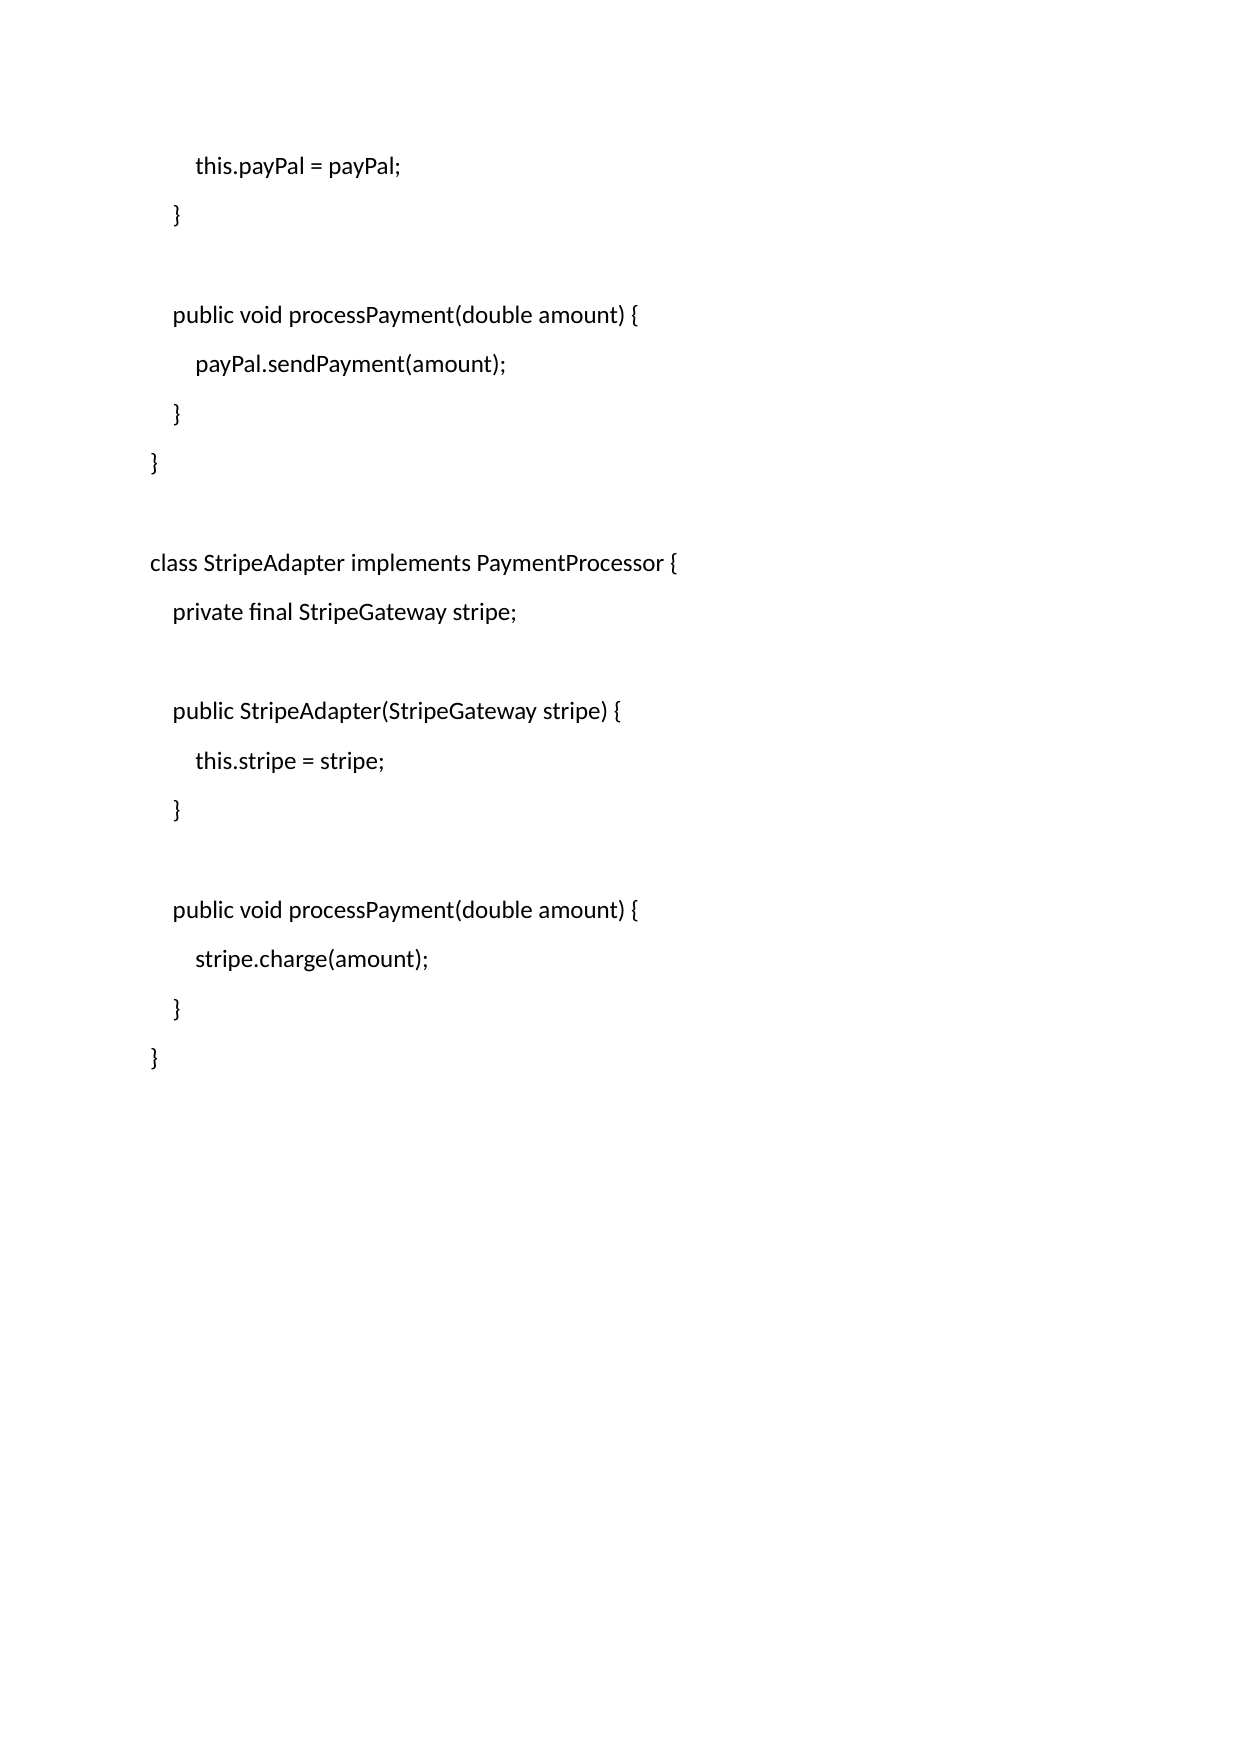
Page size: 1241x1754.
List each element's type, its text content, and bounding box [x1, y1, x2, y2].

text private final StripeGateway stripe; [150, 596, 1090, 627]
text } [150, 447, 1090, 478]
text class StripeAdapter implements PaymentProcessor { [150, 547, 1090, 577]
text } [150, 794, 1090, 825]
text payPal.sendPayment(amount); [150, 348, 1090, 379]
text } [150, 1042, 1090, 1073]
text public StripeAdapter(StripeGateway stripe) { [150, 695, 1090, 726]
text } [150, 199, 1090, 230]
text public void processPayment(double amount) { [150, 894, 1090, 924]
text } [150, 993, 1090, 1023]
text this.payPal = payPal; [150, 150, 1090, 181]
text public void processPayment(double amount) { [150, 299, 1090, 329]
text this.stripe = stripe; [150, 745, 1090, 776]
text stripe.charge(amount); [150, 943, 1090, 974]
text } [150, 398, 1090, 428]
